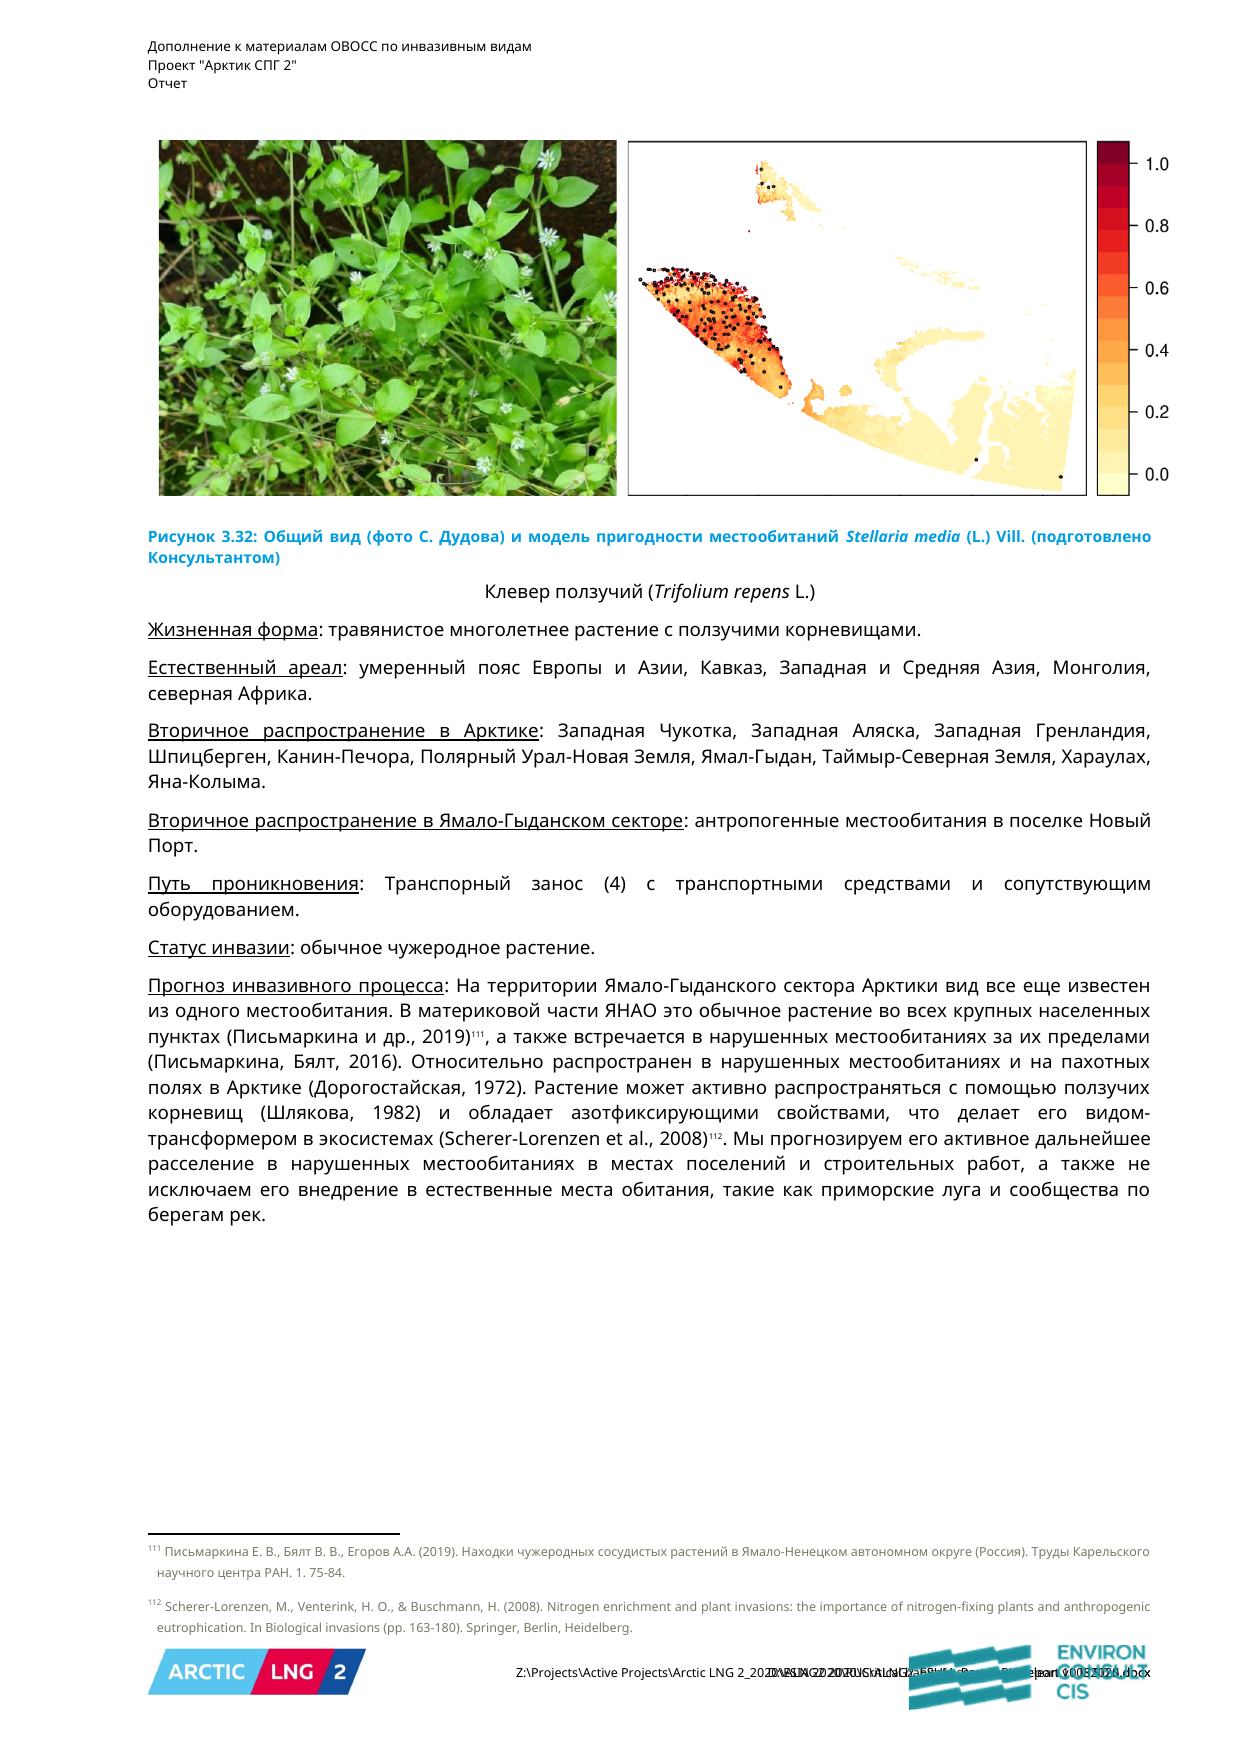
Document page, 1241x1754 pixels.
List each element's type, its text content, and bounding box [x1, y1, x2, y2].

text Вторичное распространение в Ямало-Гыданском секторе: антропогенные местообитания в поселке Новый Порт. [148, 807, 1152, 858]
text Путь проникновения: Транспорный занос (4) с транспортными средствами и сопутствующим оборудованием. [148, 870, 1152, 921]
text Жизненная форма: травянистое многолетнее растение с ползучими корневищами. [148, 616, 1152, 642]
text Клевер ползучий (Trifolium repens L.) [148, 578, 1152, 604]
table_header [148, 141, 617, 508]
picture [908, 1645, 1148, 1710]
text Статус инвазии: обычное чужеродное растение. [148, 934, 1152, 959]
text Прогноз инвазивного процесса: На территории Ямало-Гыданского сектора Арктики вид все еще известен из одного местообитания. В материковой части ЯНАО это обычное растение во всех крупных населенных пунктах (Письмаркина и др., 2019), а также встречается в нарушенных местообитаниях за их пределами (Письмаркина, Бялт, 2016). Относительно распространен в нарушенных местообитаниях и на пахотных полях в Арктике (Дорогостайская, 1972). Растение может активно распространяться с помощью ползучих корневищ (Шлякова, 1982) и обладает азотфиксирующими свойствами, что делает его видом-трансформером в экосистемах (Scherer-Lorenzen et al., 2008). Мы прогнозируем его активное дальнейшее расселение в нарушенных местообитаниях в местах поселений и строительных работ, а также не исключаем его внедрение в естественные места обитания, такие как приморские луга и сообщества по берегам рек. [148, 972, 1152, 1227]
table_header [617, 141, 1174, 508]
picture [158, 140, 617, 496]
picture [147, 1648, 366, 1695]
picture [627, 140, 1171, 496]
text Вторичное распространение в Арктике: Западная Чукотка, Западная Аляска, Западная Гренландия, Шпицберген, Канин-Печора, Полярный Урал-Новая Земля, Ямал-Гыдан, Таймыр-Северная Земля, Хараулах, Яна-Колыма. [148, 718, 1152, 794]
text Естественный ареал: умеренный пояс Европы и Азии, Кавказ, Западная и Средняя Азия, Монголия, северная Африка. [148, 654, 1152, 705]
